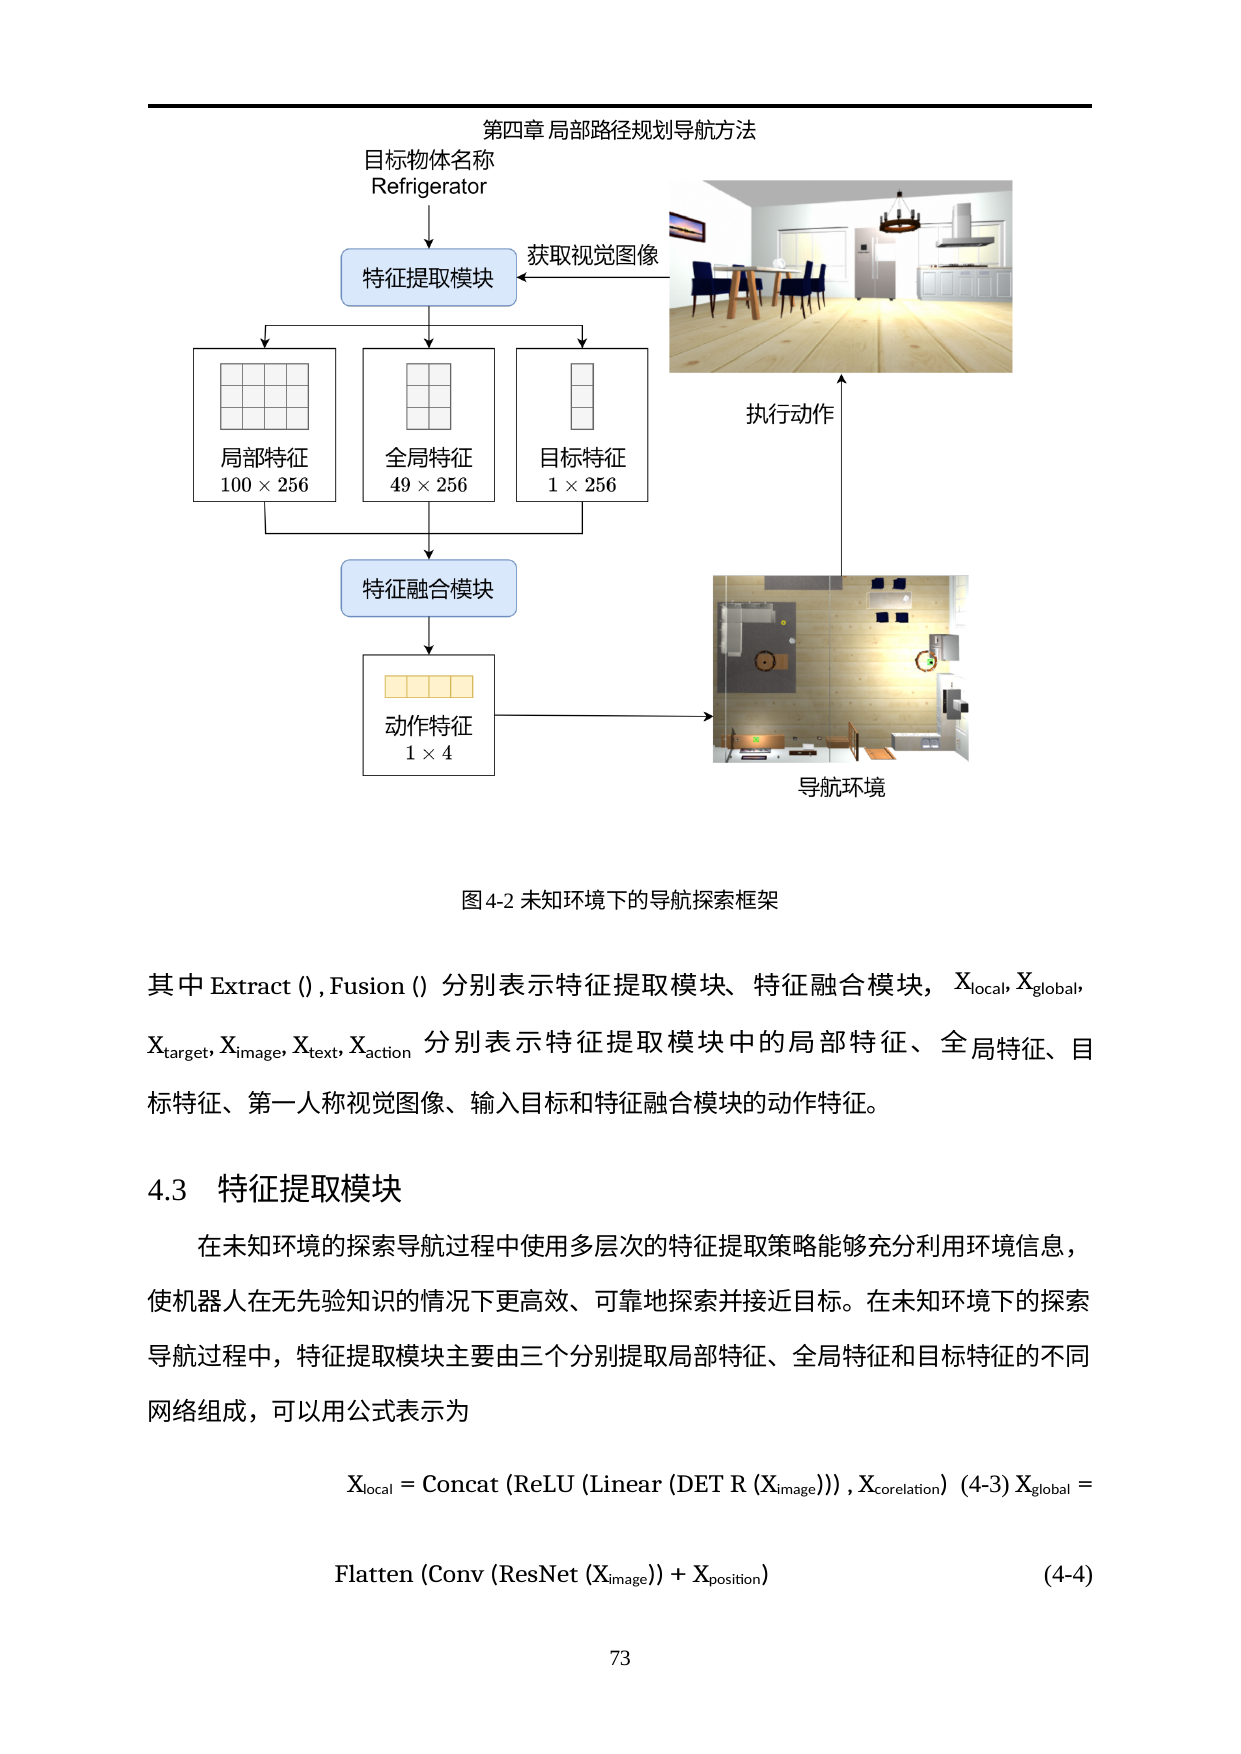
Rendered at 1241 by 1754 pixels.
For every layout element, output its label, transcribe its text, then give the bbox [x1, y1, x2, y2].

text 其 中 Extract () , Fusion () 分 别 表 示 特 征 提 取 模 块、 特 征 融 合 模 块， Xlocal, Xglobal, Xtarget, Ximage, Xtext, Xaction 分别表示特征提取模块中的局部特征、全局特征、目标特征、第一人称视觉图像、输入目标和特征融合模块的动作特征。 [148, 966, 1113, 1120]
text 第四章 局部路径规划导航方法 [133, 74, 1108, 145]
list 特征提取模块 [148, 1164, 1152, 1209]
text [292, 1468, 1093, 1588]
text 图 4-2 未知环境下的导航探索框架 [133, 883, 1108, 915]
picture [187, 145, 1014, 803]
text 在未知环境的探索导航过程中使用多层次的特征提取策略能够充分利用环境信息，使机器人在无先验知识的情况下更高效、可靠地探索并接近目标。在未知环境下的探索导航过程中，特征提取模块主要由三个分别提取局部特征、全局特征和目标特征的不同网络组成，可以用公式表示为 [148, 1227, 1111, 1428]
